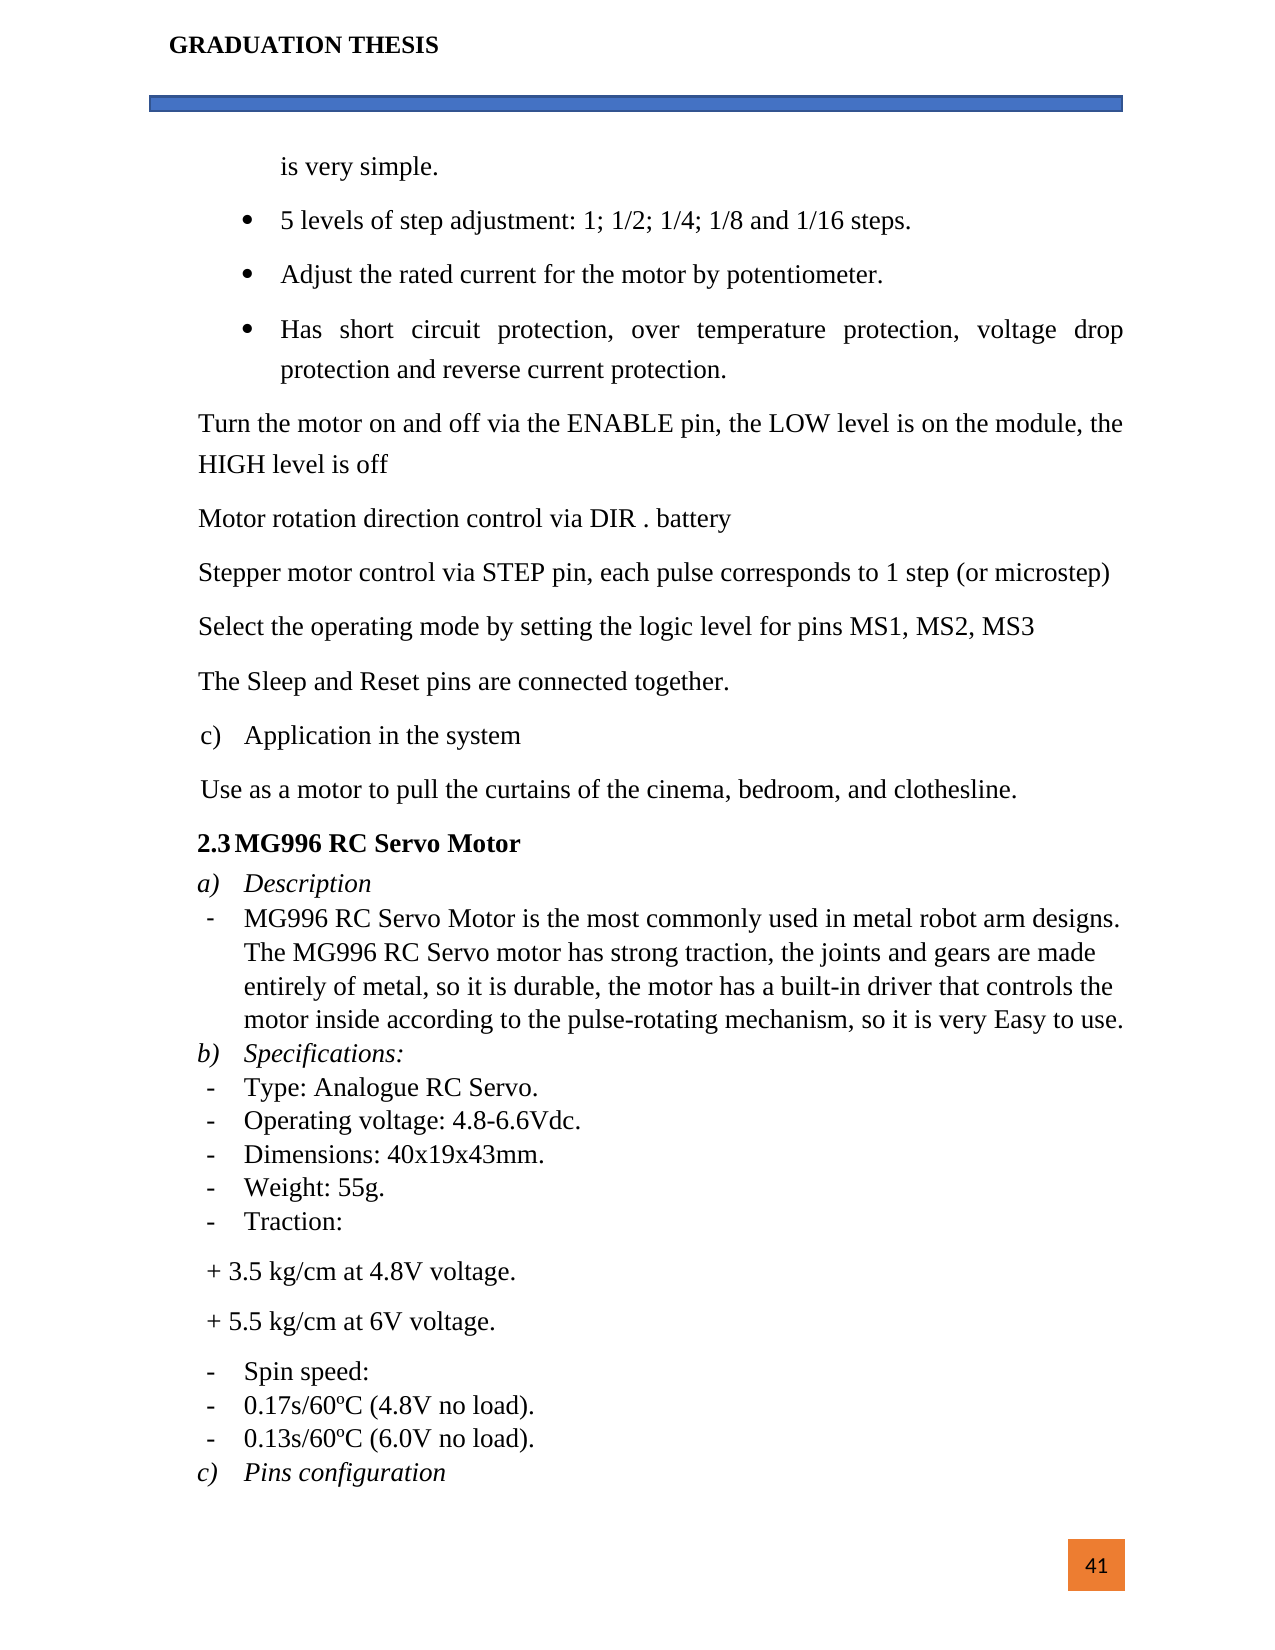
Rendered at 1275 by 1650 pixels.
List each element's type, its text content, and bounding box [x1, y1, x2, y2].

list Dimensions: 40x19x43mm. [206, 1138, 1125, 1169]
list Type: Analogue RC Servo. [206, 1071, 1125, 1102]
list 5 levels of step adjustment: 1; 1/2; 1/4; 1/8 and 1/16 steps. [243, 204, 1125, 235]
text The Sleep and Reset pins are connected together. [198, 665, 1125, 696]
list Adjust the rated current for the motor by potentiometer. [243, 258, 1125, 290]
list Specifications: [197, 1037, 1125, 1068]
list MG996 RC Servo Motor is the most commonly used in metal robot arm designs. The MG996 RC Servo motor has strong traction, the joints and gears are made entirely of metal, so it is durable, the motor has a built-in driver that controls the motor inside according to the pulse-rotating mechanism, so it is very Easy to use. [206, 901, 1125, 1035]
list Application in the system [169, 719, 1125, 750]
list 0.17s/60ºC (4.8V no load). [206, 1389, 1125, 1420]
list Operating voltage: 4.8-6.6Vdc. [206, 1104, 1125, 1135]
text + 5.5 kg/cm at 6V voltage. [206, 1305, 1125, 1336]
text Select the operating mode by setting the logic level for pins MS1, MS2, MS3 [198, 611, 1125, 642]
text Use as a motor to pull the curtains of the cinema, bedroom, and clothesline. [200, 773, 1125, 804]
text Stepper motor control via STEP pin, each pulse corresponds to 1 step (or microstep) [198, 556, 1125, 587]
list Traction: [206, 1205, 1125, 1236]
list Description [197, 868, 1125, 899]
text + 3.5 kg/cm at 4.8V voltage. [206, 1255, 1125, 1286]
list MG996 RC Servo Motor [197, 827, 1125, 858]
text Turn the motor on and off via the ENABLE pin, the LOW level is on the module, the HIGH level is off [198, 408, 1125, 479]
list Pins configuration [197, 1456, 1125, 1487]
list Weight: 55g. [206, 1171, 1125, 1202]
list Spin speed: [206, 1356, 1125, 1387]
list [243, 150, 1125, 181]
list 0.13s/60ºC (6.0V no load). [206, 1423, 1125, 1454]
text Motor rotation direction control via DIR . battery [198, 502, 1125, 533]
list Has short circuit protection, over temperature protection, voltage drop protection and reverse current protection. [243, 313, 1125, 384]
